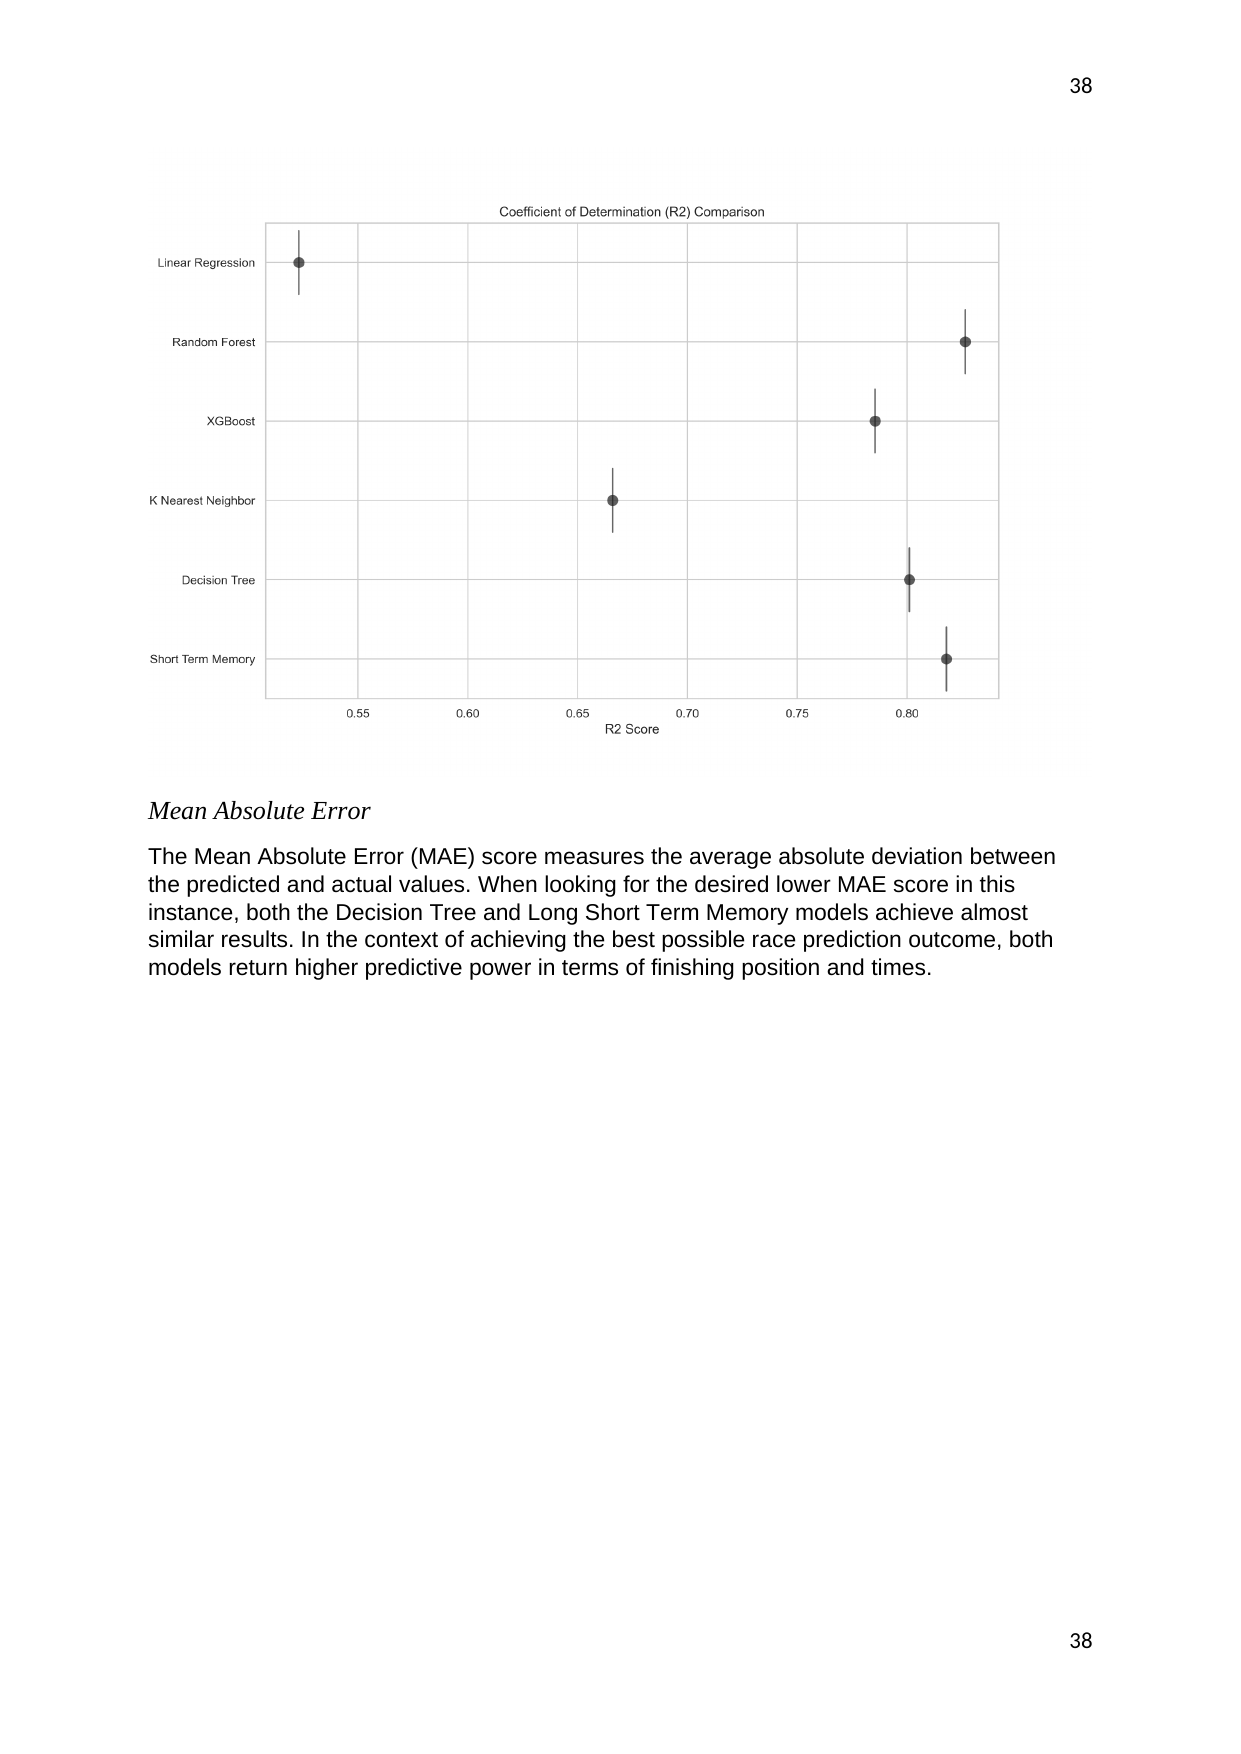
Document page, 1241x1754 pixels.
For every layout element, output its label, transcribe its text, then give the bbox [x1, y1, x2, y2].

text Mean Absolute Error [148, 795, 1092, 825]
picture [147, 147, 1093, 777]
text The Mean Absolute Error (MAE) score measures the average absolute deviation between the predicted and actual values. When looking for the desired lower MAE score in this instance, both the Decision Tree and Long Short Term Memory models achieve almost similar results. In the context of achieving the best possible race prediction outcome, both models return higher predictive power in terms of finishing position and times. [148, 843, 1092, 980]
